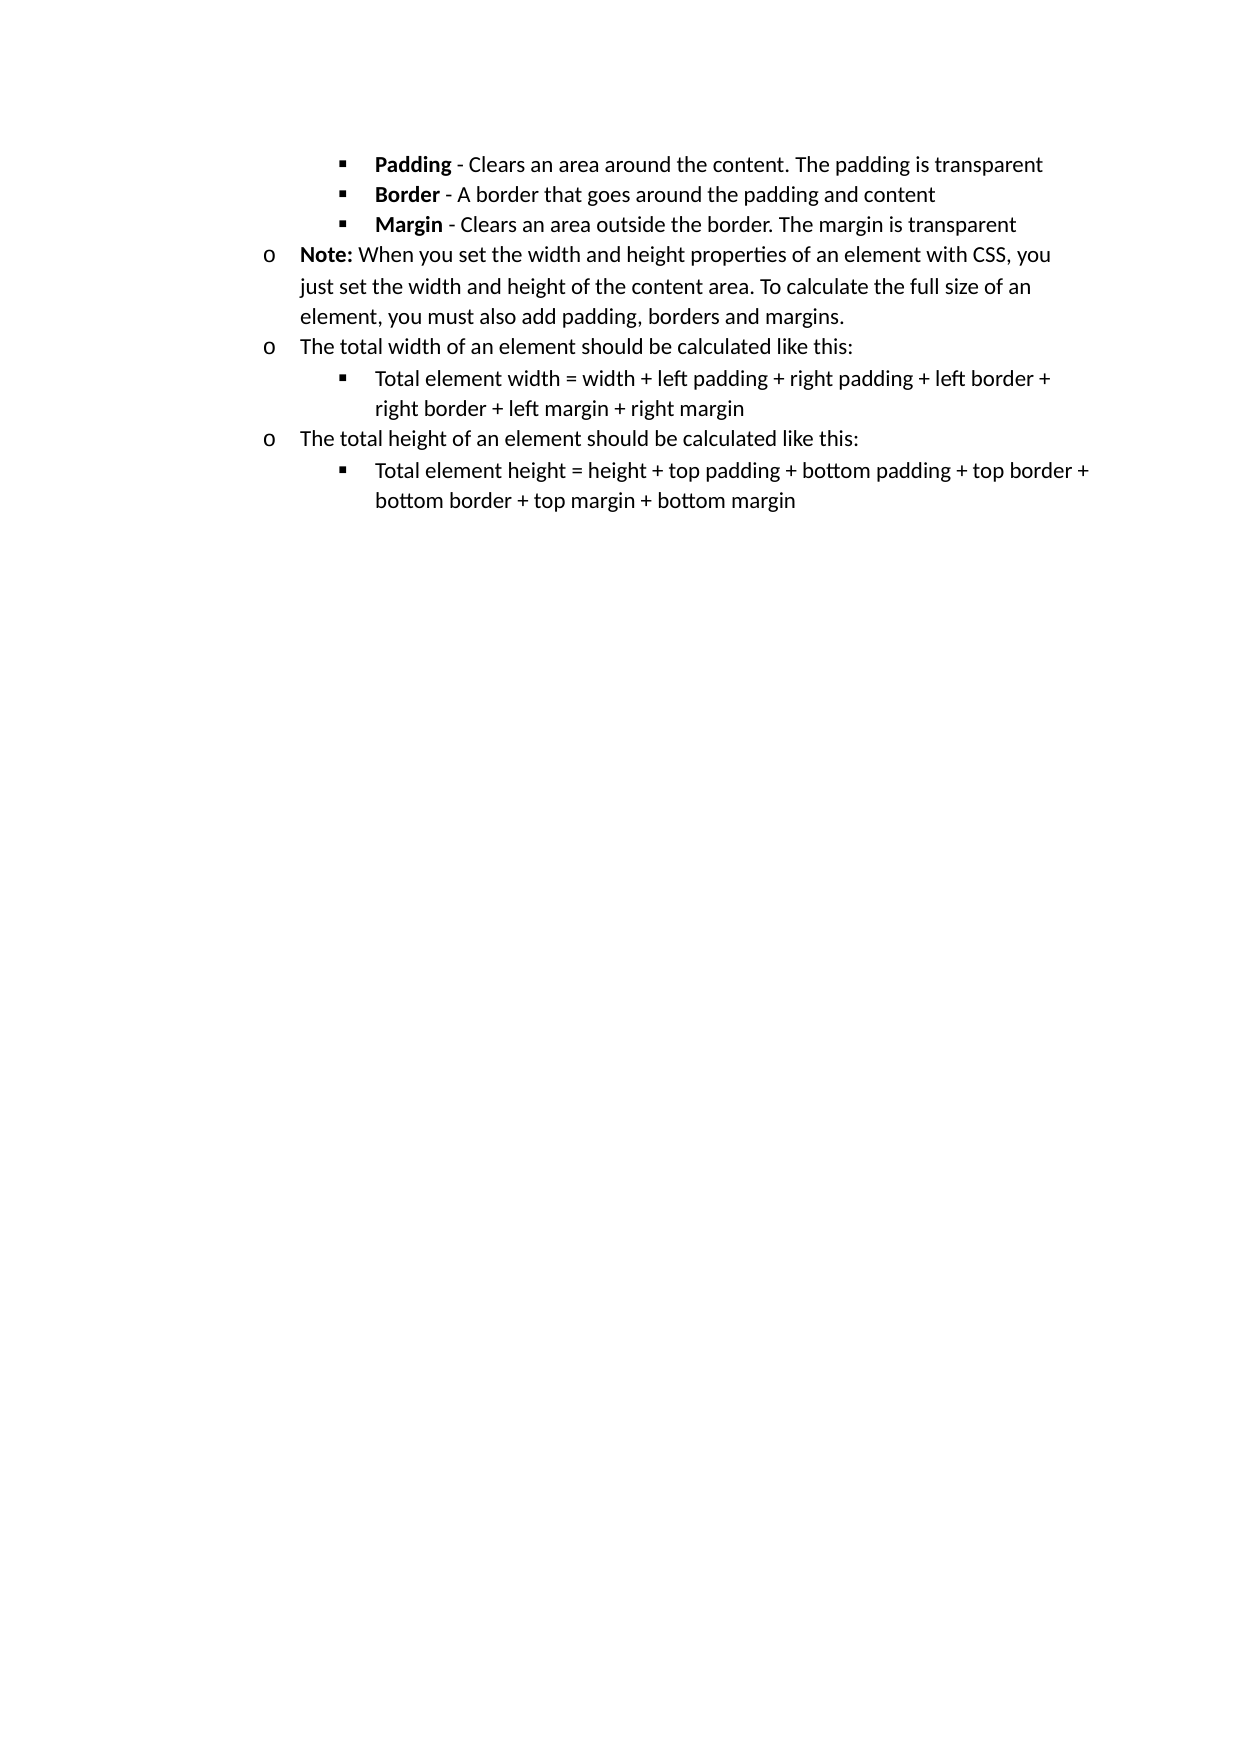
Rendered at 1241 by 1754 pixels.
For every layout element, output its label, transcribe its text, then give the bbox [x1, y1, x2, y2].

list The total height of an element should be calculated like this: [262, 424, 1090, 453]
list Note: When you set the width and height properties of an element with CSS, you just set the width and height of the content area. To calculate the full size of an element, you must also add padding, borders and margins. [262, 241, 1090, 330]
list Total element width = width + left padding + right padding + left border + right border + left margin + right margin [337, 364, 1090, 422]
list The total width of an element should be calculated like this: [262, 332, 1090, 362]
list Padding - Clears an area around the content. The padding is transparent [337, 150, 1090, 178]
list Total element height = height + top padding + bottom padding + top border + bottom border + top margin + bottom margin [337, 456, 1090, 514]
list Margin - Clears an area outside the border. The margin is transparent [337, 210, 1090, 238]
list Border - A border that goes around the padding and content [337, 180, 1090, 208]
